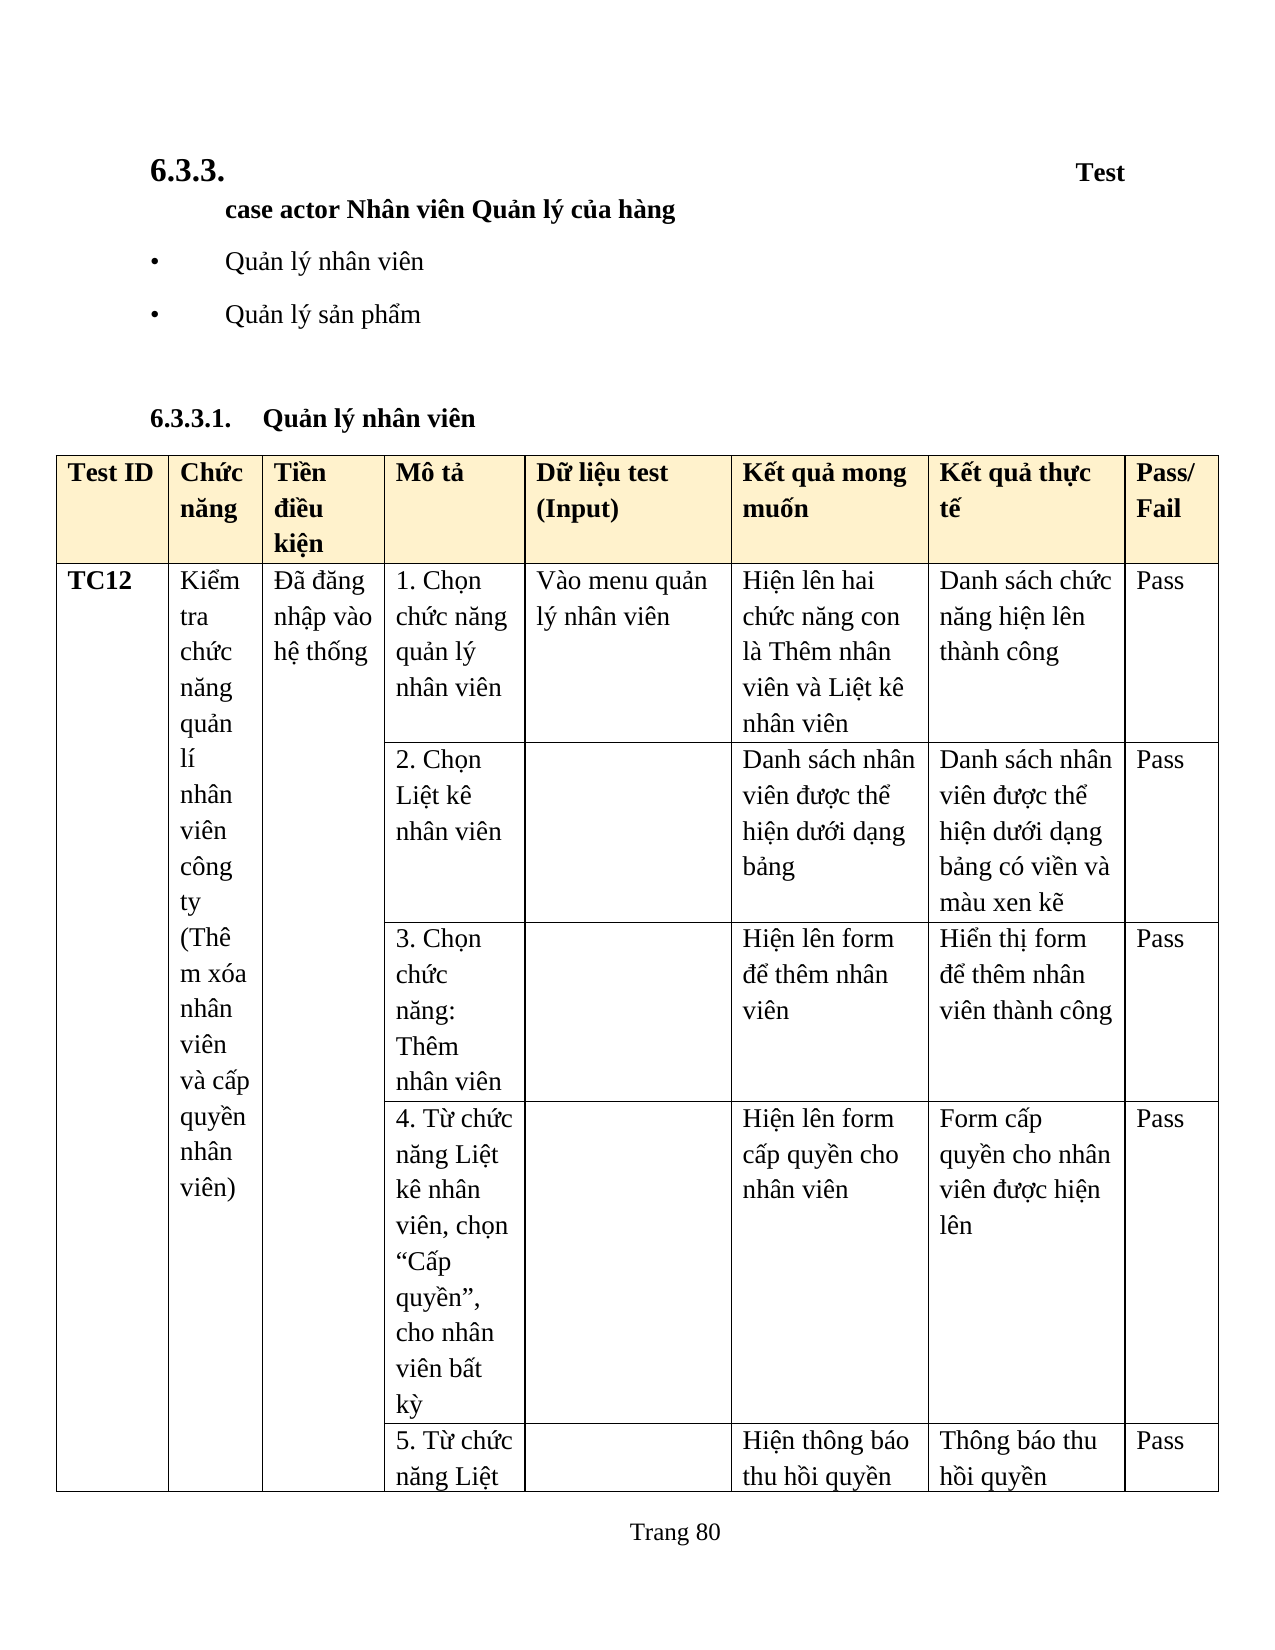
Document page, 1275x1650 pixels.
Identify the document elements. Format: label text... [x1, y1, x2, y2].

table_cell TC12 [57, 564, 168, 1491]
table_cell 2. Chọn Liệt kê nhân viên [385, 743, 524, 922]
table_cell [385, 1424, 524, 1491]
table_header Chức năng [169, 456, 262, 563]
table_cell Vào menu quản lý nhân viên [526, 564, 731, 742]
table_cell Danh sách chức năng hiện lên thành công [929, 564, 1124, 742]
table_cell 1. Chọn chức năng quản lý nhân viên [385, 564, 524, 742]
table_cell [526, 1102, 731, 1423]
text • Quản lý sản phẩm [150, 298, 1125, 329]
table_cell Kiểm tra chức năng quản lí nhân viên công ty (Thêm xóa nhân viên và cấp quyền nhân viên) [169, 564, 262, 1491]
list Test case actor Nhân viên Quản lý của hàng [150, 150, 1125, 224]
table_header Mô tả [385, 456, 524, 563]
table_cell Đã đăng nhập vào hệ thống [263, 564, 384, 1491]
table_cell 4. Từ chức năng Liệt kê nhân viên, chọn “Cấp quyền”, cho nhân viên bất kỳ [385, 1102, 524, 1423]
table_cell Pass [1126, 1424, 1218, 1491]
table_cell Hiện lên form để thêm nhân viên [732, 923, 928, 1101]
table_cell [929, 1424, 1124, 1491]
table_cell Danh sách nhân viên được thể hiện dưới dạng bảng có viền và màu xen kẽ [929, 743, 1124, 922]
table_cell Pass [1126, 564, 1218, 742]
list Quản lý nhân viên [150, 402, 1125, 434]
text • Quản lý nhân viên [150, 245, 1125, 276]
table_cell Pass [1126, 1102, 1218, 1423]
table_cell Hiện lên form cấp quyền cho nhân viên [732, 1102, 928, 1423]
table_header Test ID [57, 456, 168, 563]
table_cell Hiện lên hai chức năng con là Thêm nhân viên và Liệt kê nhân viên [732, 564, 928, 742]
table_header Tiền điều kiện [263, 456, 384, 563]
table_cell Pass [1126, 923, 1218, 1101]
table_cell [526, 1424, 731, 1491]
table_cell Danh sách nhân viên được thể hiện dưới dạng bảng [732, 743, 928, 922]
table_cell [732, 1424, 928, 1491]
table_cell [526, 743, 731, 922]
table_header Kết quả thực tế [929, 456, 1124, 563]
table_cell Pass [1126, 743, 1218, 922]
table_header Kết quả mong muốn [732, 456, 928, 563]
table_cell [526, 923, 731, 1101]
table_cell Hiển thị form để thêm nhân viên thành công [929, 923, 1124, 1101]
table_cell Form cấp quyền cho nhân viên được hiện lên [929, 1102, 1124, 1423]
table_header Dữ liệu test (Input) [526, 456, 731, 563]
table_cell 3. Chọn chức năng: Thêm nhân viên [385, 923, 524, 1101]
table_header Pass/Fail [1126, 456, 1218, 563]
